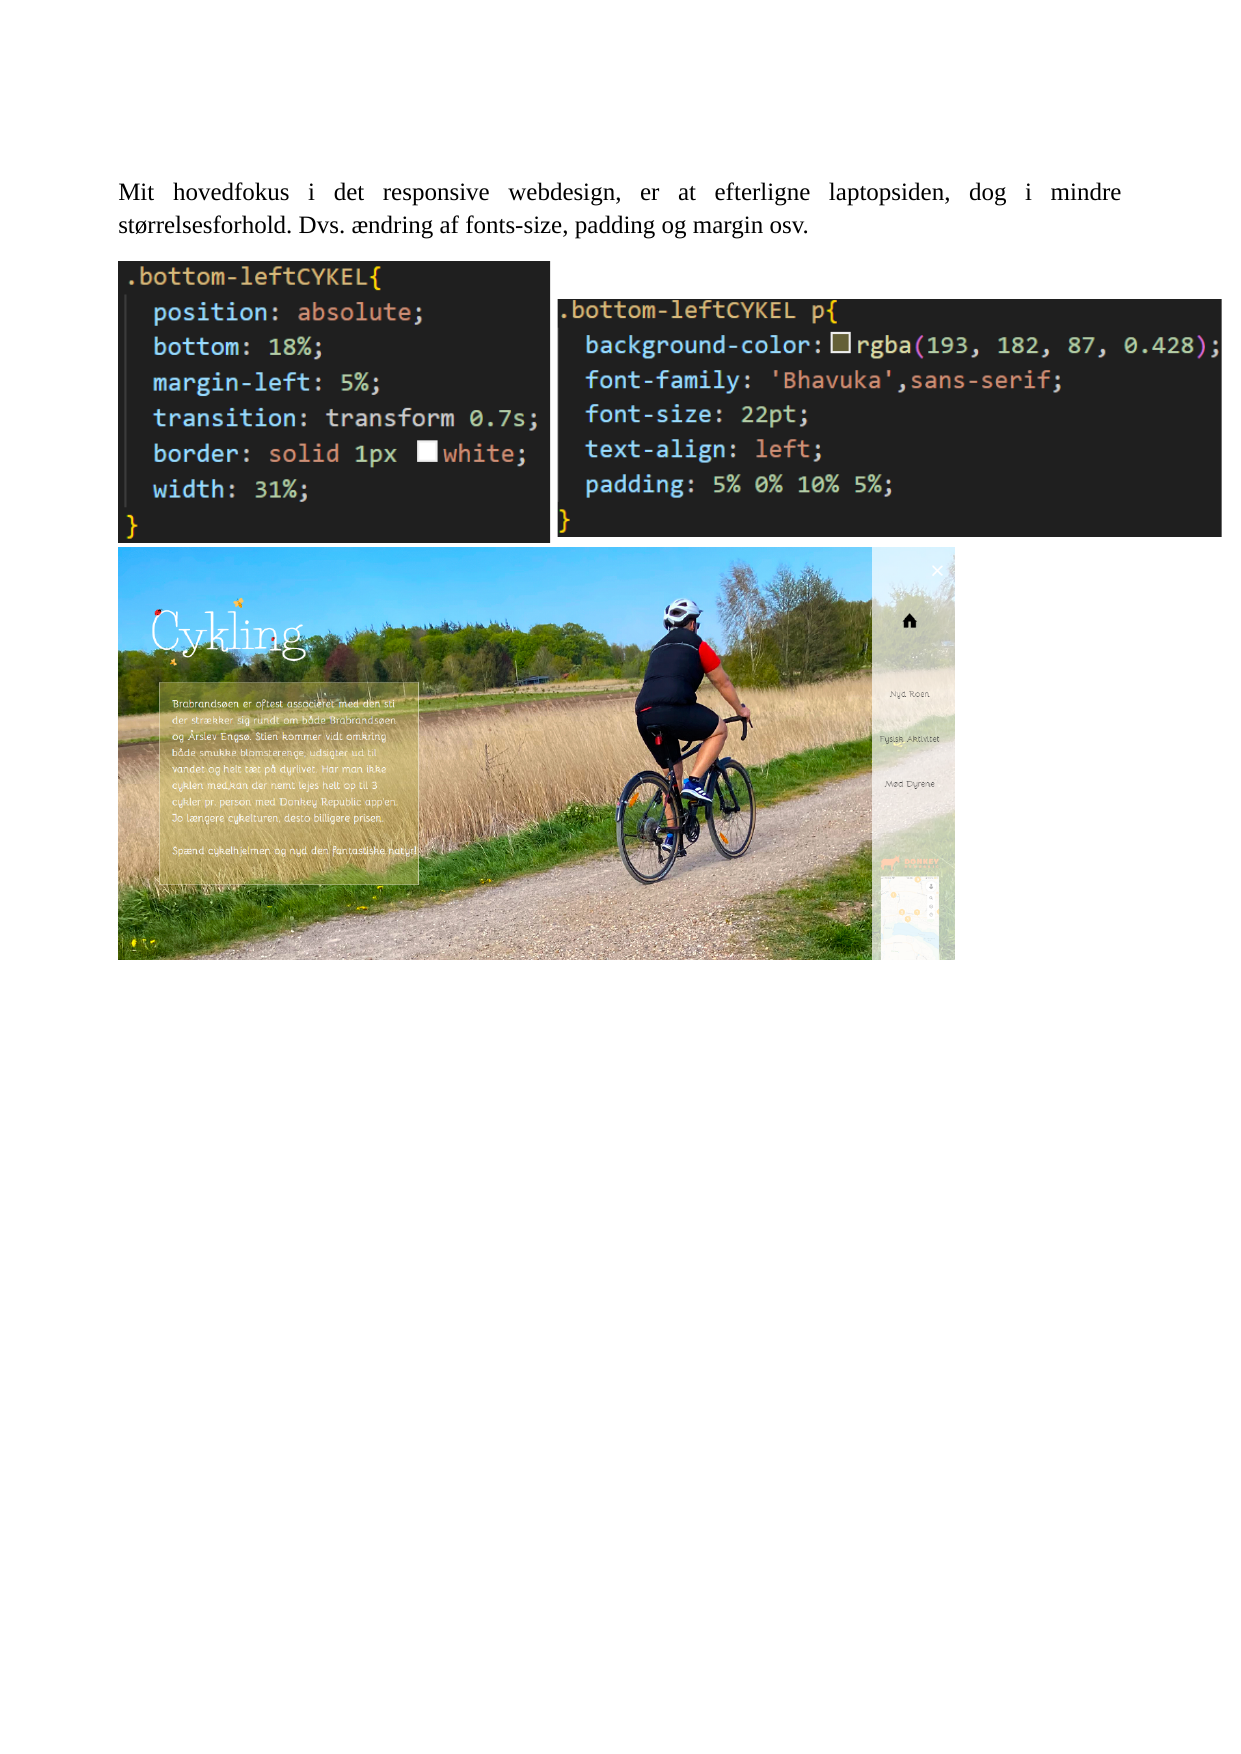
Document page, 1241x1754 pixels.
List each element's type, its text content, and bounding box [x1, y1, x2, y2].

text Mit hovedfokus i det responsive webdesign, er at efterligne laptopsiden, dog i mindre størrelsesforhold. Dvs. ændring af fonts-size, padding og margin osv. [118, 177, 1122, 239]
picture [557, 299, 1222, 537]
picture [118, 547, 955, 960]
picture [118, 261, 550, 543]
